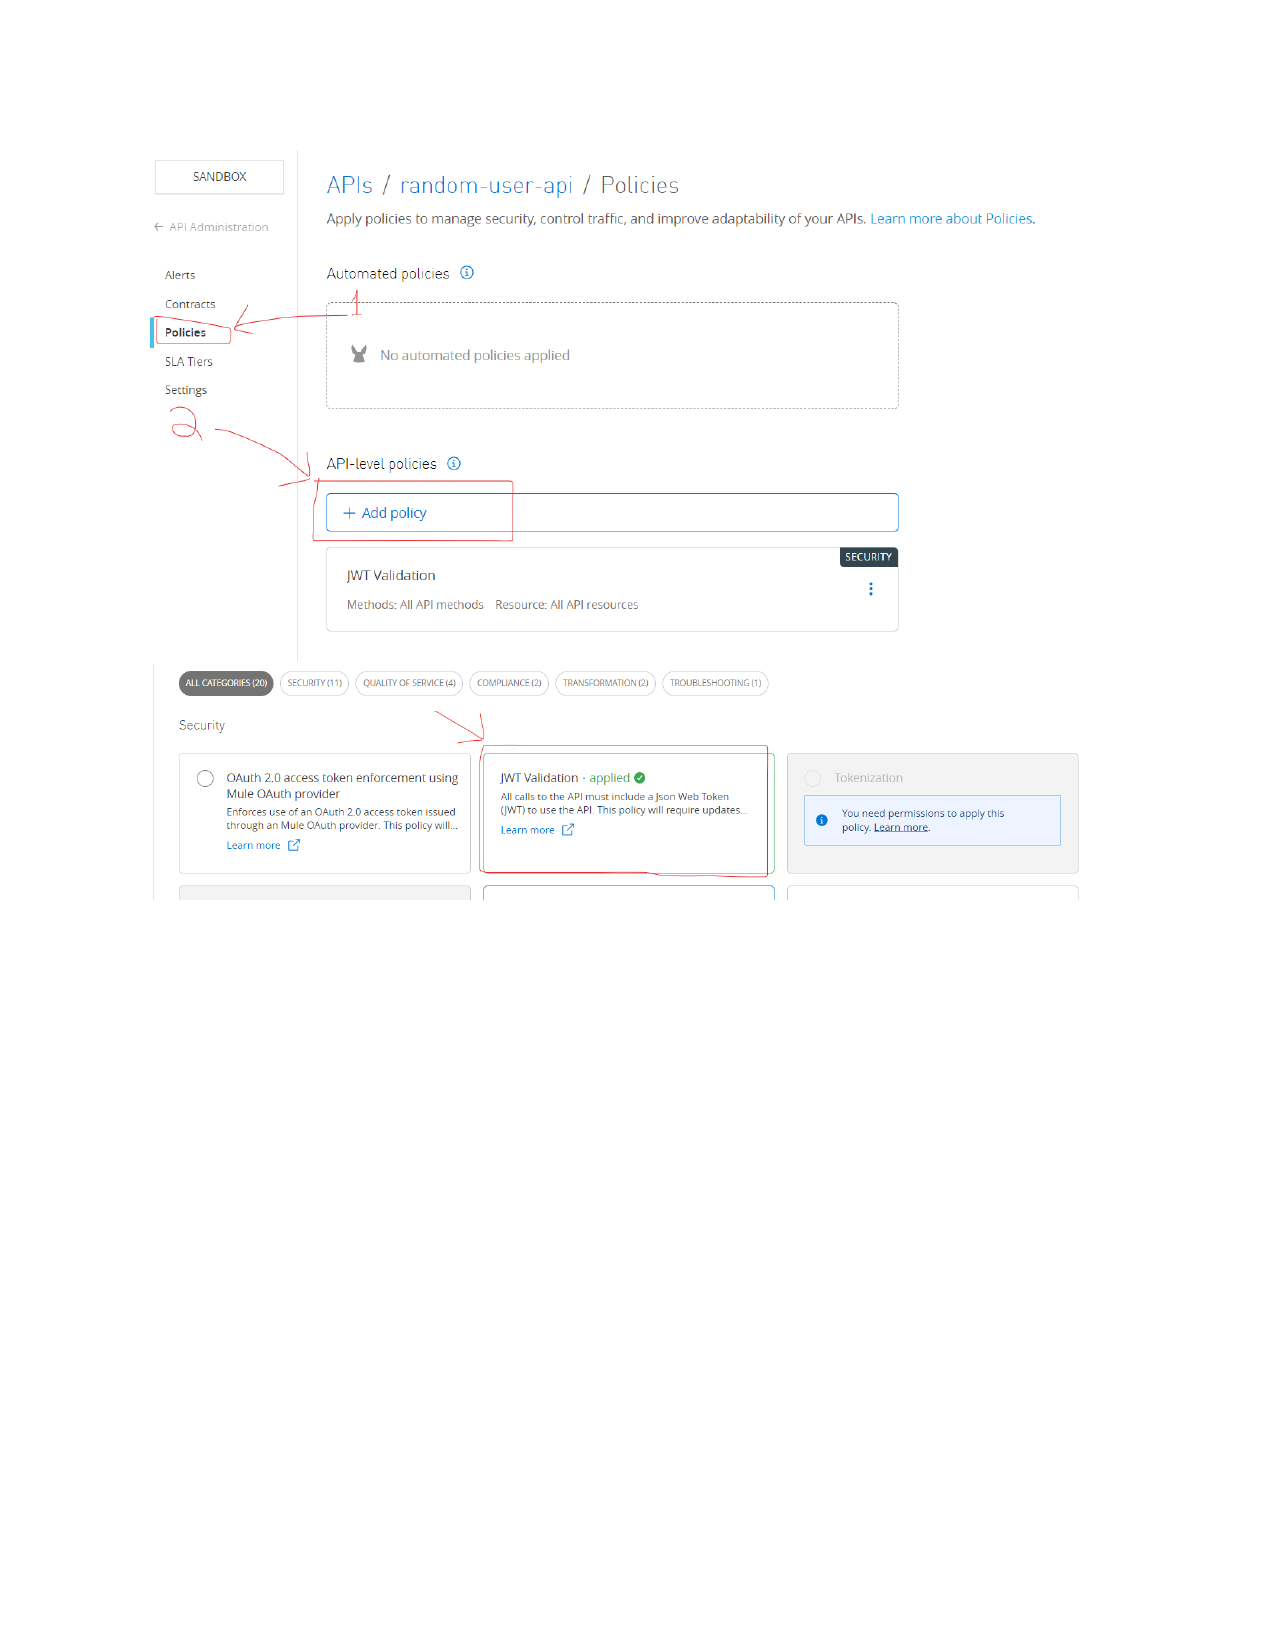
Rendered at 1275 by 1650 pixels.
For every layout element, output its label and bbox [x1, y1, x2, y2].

picture [150, 664, 1125, 900]
picture [150, 150, 1125, 661]
